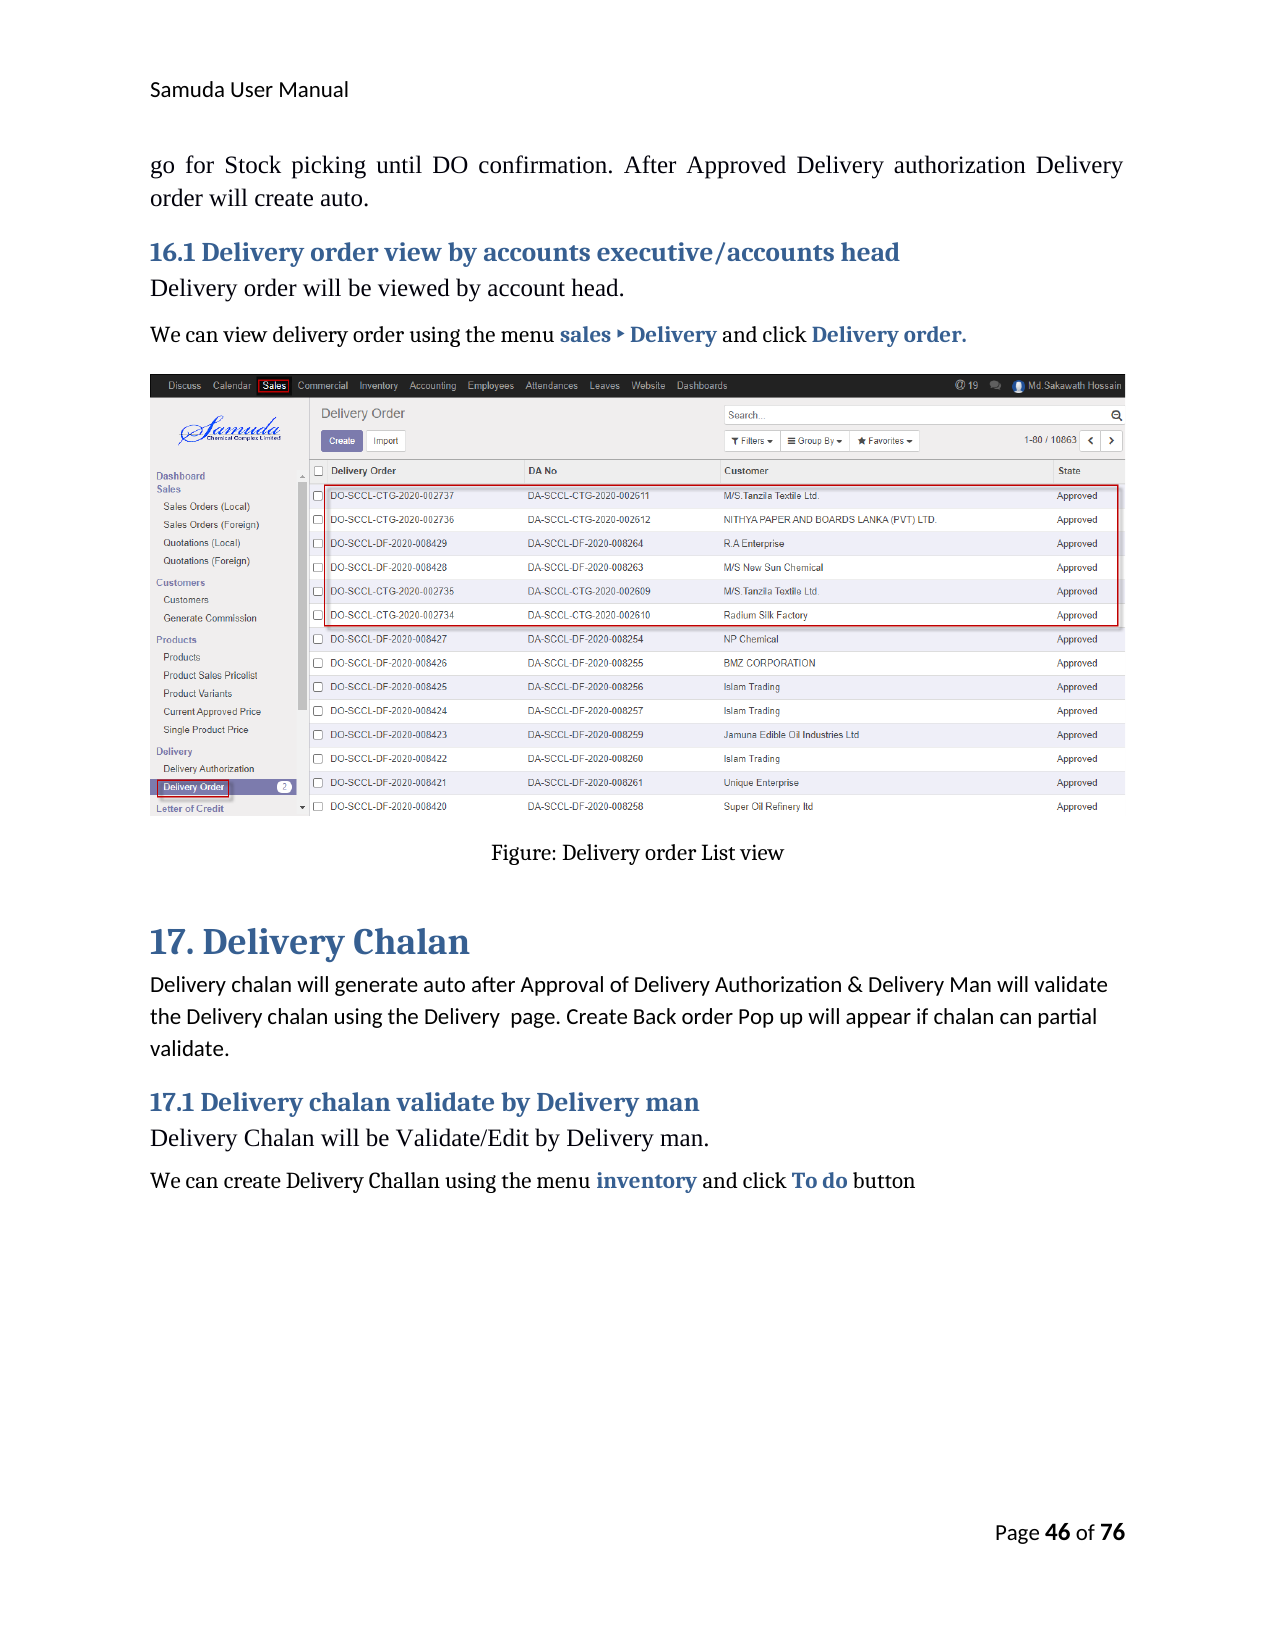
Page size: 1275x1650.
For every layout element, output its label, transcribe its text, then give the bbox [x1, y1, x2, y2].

text We can view delivery order using the menu sales ‣ Delivery and click Delivery order. [625, 318, 1125, 349]
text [150, 150, 1125, 212]
subtitle 17. Delivery Chalan [150, 920, 1125, 963]
text Figure: Delivery order List view [150, 840, 1125, 866]
text Delivery Chalan will be Validate/Edit by Delivery man. [150, 1123, 1125, 1152]
text We can create Delivery Challan using the menu inventory and click To do button [702, 1168, 1125, 1194]
picture [150, 374, 1125, 816]
subtitle 16.1 Delivery order view by accounts executive/accounts head [150, 237, 1125, 268]
text Delivery order will be viewed by account head. [150, 273, 1125, 301]
text We can view delivery order using the menu sales ‣ Delivery and click Delivery order. [150, 318, 616, 349]
text We can create Delivery Challan using the menu inventory and click To do button [150, 1168, 596, 1194]
text Delivery chalan will generate auto after Approval of Delivery Authorization & Delivery Man will validate the Delivery chalan using the Delivery page. Create Back order Pop up will appear if chalan can partial validate. [150, 970, 1125, 1062]
subtitle 17.1 Delivery chalan validate by Delivery man [150, 1087, 1125, 1118]
